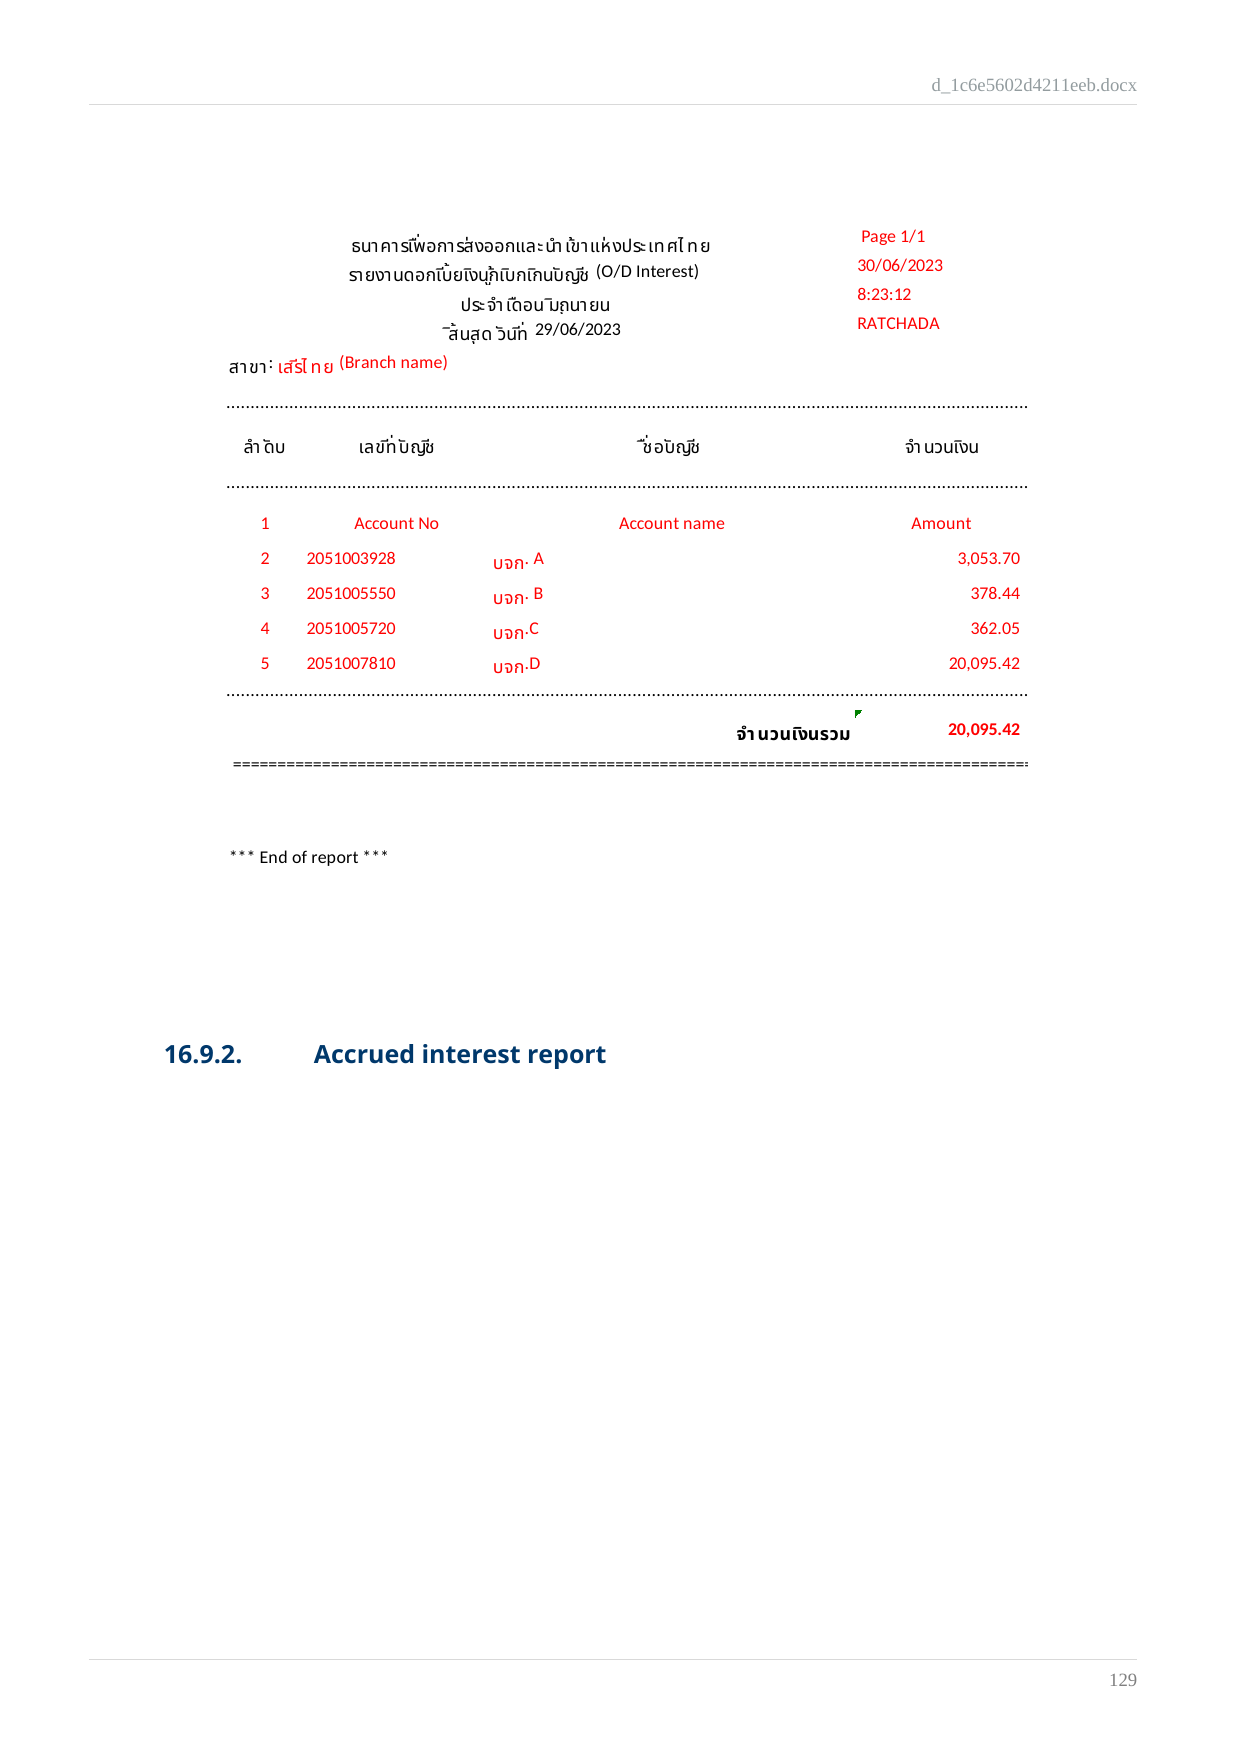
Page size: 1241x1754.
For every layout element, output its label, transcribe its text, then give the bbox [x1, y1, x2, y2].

subtitle Accrued interest report [164, 1036, 1137, 1071]
